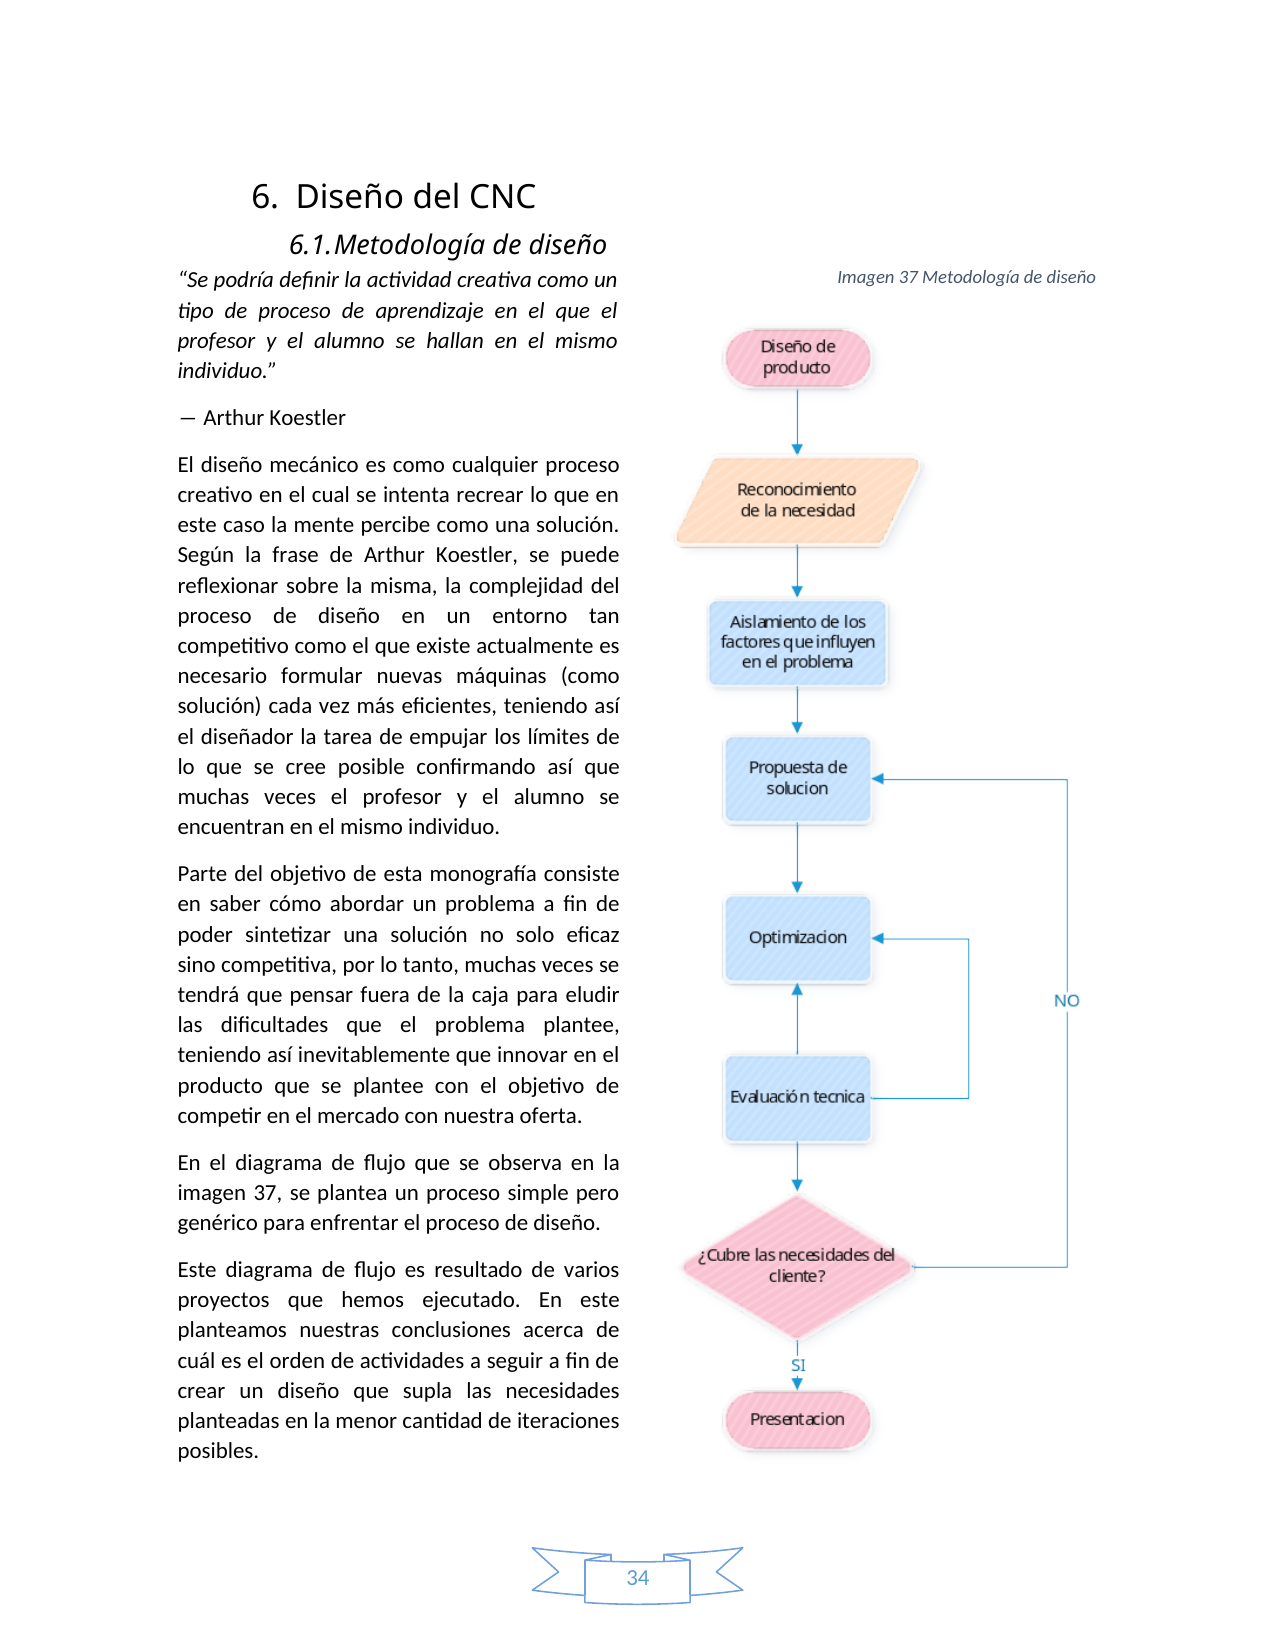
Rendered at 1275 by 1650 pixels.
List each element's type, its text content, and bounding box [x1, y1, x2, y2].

subtitle Metodología de diseño [288, 226, 1098, 263]
text “Se podría definir la actividad creativa como un tipo de proceso de aprendizaje en el que el profesor y el alumno se hallan en el mismo individuo.” [177, 266, 620, 384]
text Imagen 37 Metodología de diseño [655, 266, 1098, 288]
subtitle Diseño del CNC [251, 173, 1098, 218]
text El diseño mecánico es como cualquier proceso creativo en el cual se intenta recrear lo que en este caso la mente percibe como una solución. Según la frase de Arthur Koestler, se puede reflexionar sobre la misma, la complejidad del proceso de diseño en un entorno tan competitivo como el que existe actualmente es necesario formular nuevas máquinas (como solución) cada vez más eficientes, teniendo así el diseñador la tarea de empujar los límites de lo que se cree posible confirmando así que muchas veces el profesor y el alumno se encuentran en el mismo individuo. [177, 450, 620, 840]
text En el diagrama de flujo que se observa en la imagen 37, se plantea un proceso simple pero genérico para enfrentar el proceso de diseño. [177, 1148, 620, 1236]
text ― Arthur Koestler [177, 403, 620, 431]
text Parte del objetivo de esta monografía consiste en saber cómo abordar un problema a fin de poder sintetizar una solución no solo eficaz sino competitiva, por lo tanto, muchas veces se tendrá que pensar fuera de la caja para eludir las dificultades que el problema plantee, teniendo así inevitablemente que innovar en el producto que se plantee con el objetivo de competir en el mercado con nuestra oferta. [177, 859, 620, 1129]
text Este diagrama de flujo es resultado de varios proyectos que hemos ejecutado. En este planteamos nuestras conclusiones acerca de cuál es el orden de actividades a seguir a fin de crear un diseño que supla las necesidades planteadas en la menor cantidad de iteraciones posibles. [177, 1255, 620, 1464]
